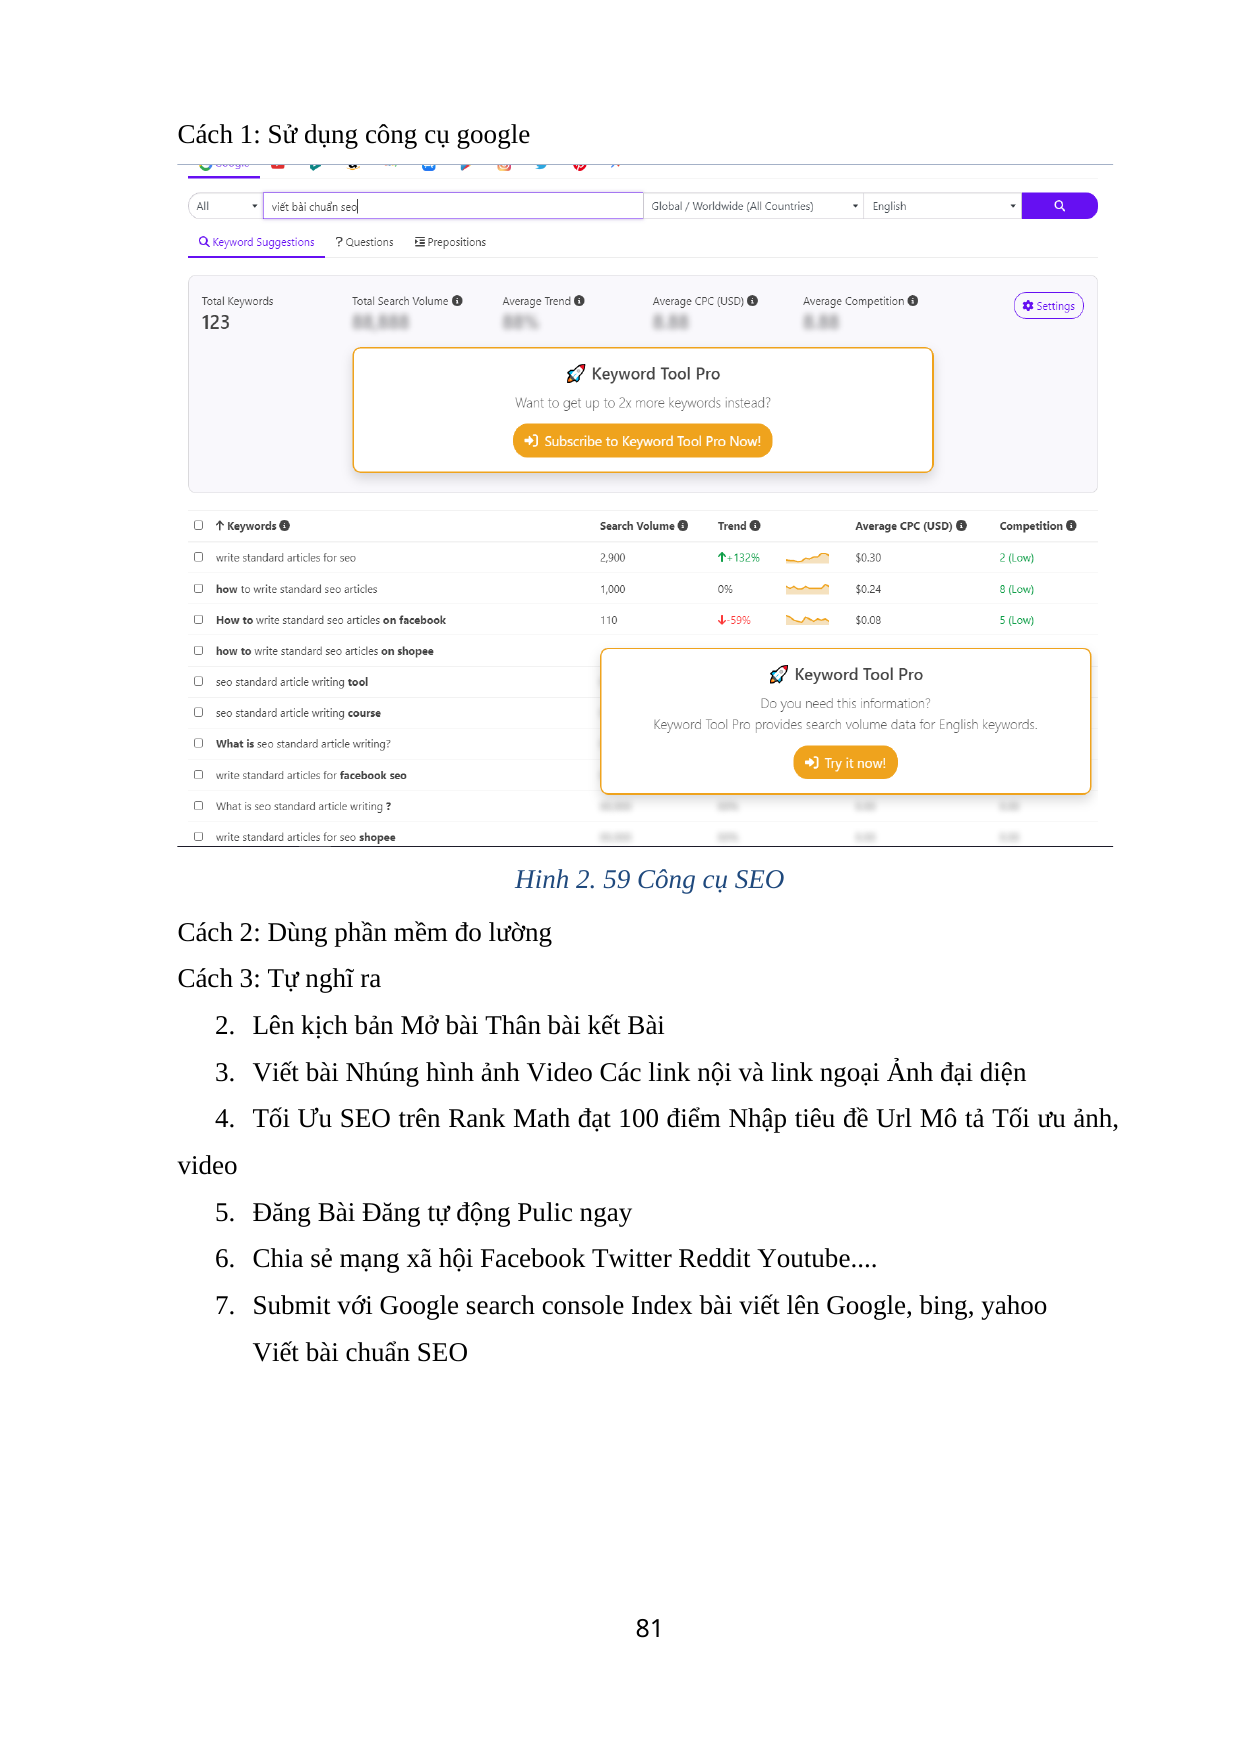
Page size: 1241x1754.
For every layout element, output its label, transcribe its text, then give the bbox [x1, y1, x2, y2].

list Viết bài Nhúng hình ảnh Video Các link nội và link ngoại Ảnh đại diện [215, 1056, 1122, 1087]
list Chia sẻ mạng xã hội Facebook Twitter Reddit Youtube.... [215, 1242, 1122, 1273]
text Cách 3: Tự nghĩ ra [177, 962, 1122, 993]
list Viết bài chuẩn SEO [252, 1336, 1122, 1367]
text Cách 2: Dùng phần mềm đo lường [177, 916, 1122, 947]
list Submit với Google search console Index bài viết lên Google, bing, yahoo [215, 1289, 1122, 1320]
list Lên kịch bản Mở bài Thân bài kết Bài [215, 1009, 1122, 1040]
text Hinh 2. 59 Công cụ SEO [177, 864, 1122, 895]
list Tối Ưu SEO trên Rank Math đạt 100 điểm Nhập tiêu đề Url Mô tả Tối ưu ảnh, video [177, 1102, 1122, 1180]
picture [177, 164, 1114, 847]
text Cách 1: Sử dụng công cụ google [177, 118, 1122, 149]
list Đăng Bài Đăng tự động Pulic ngay [215, 1196, 1122, 1227]
